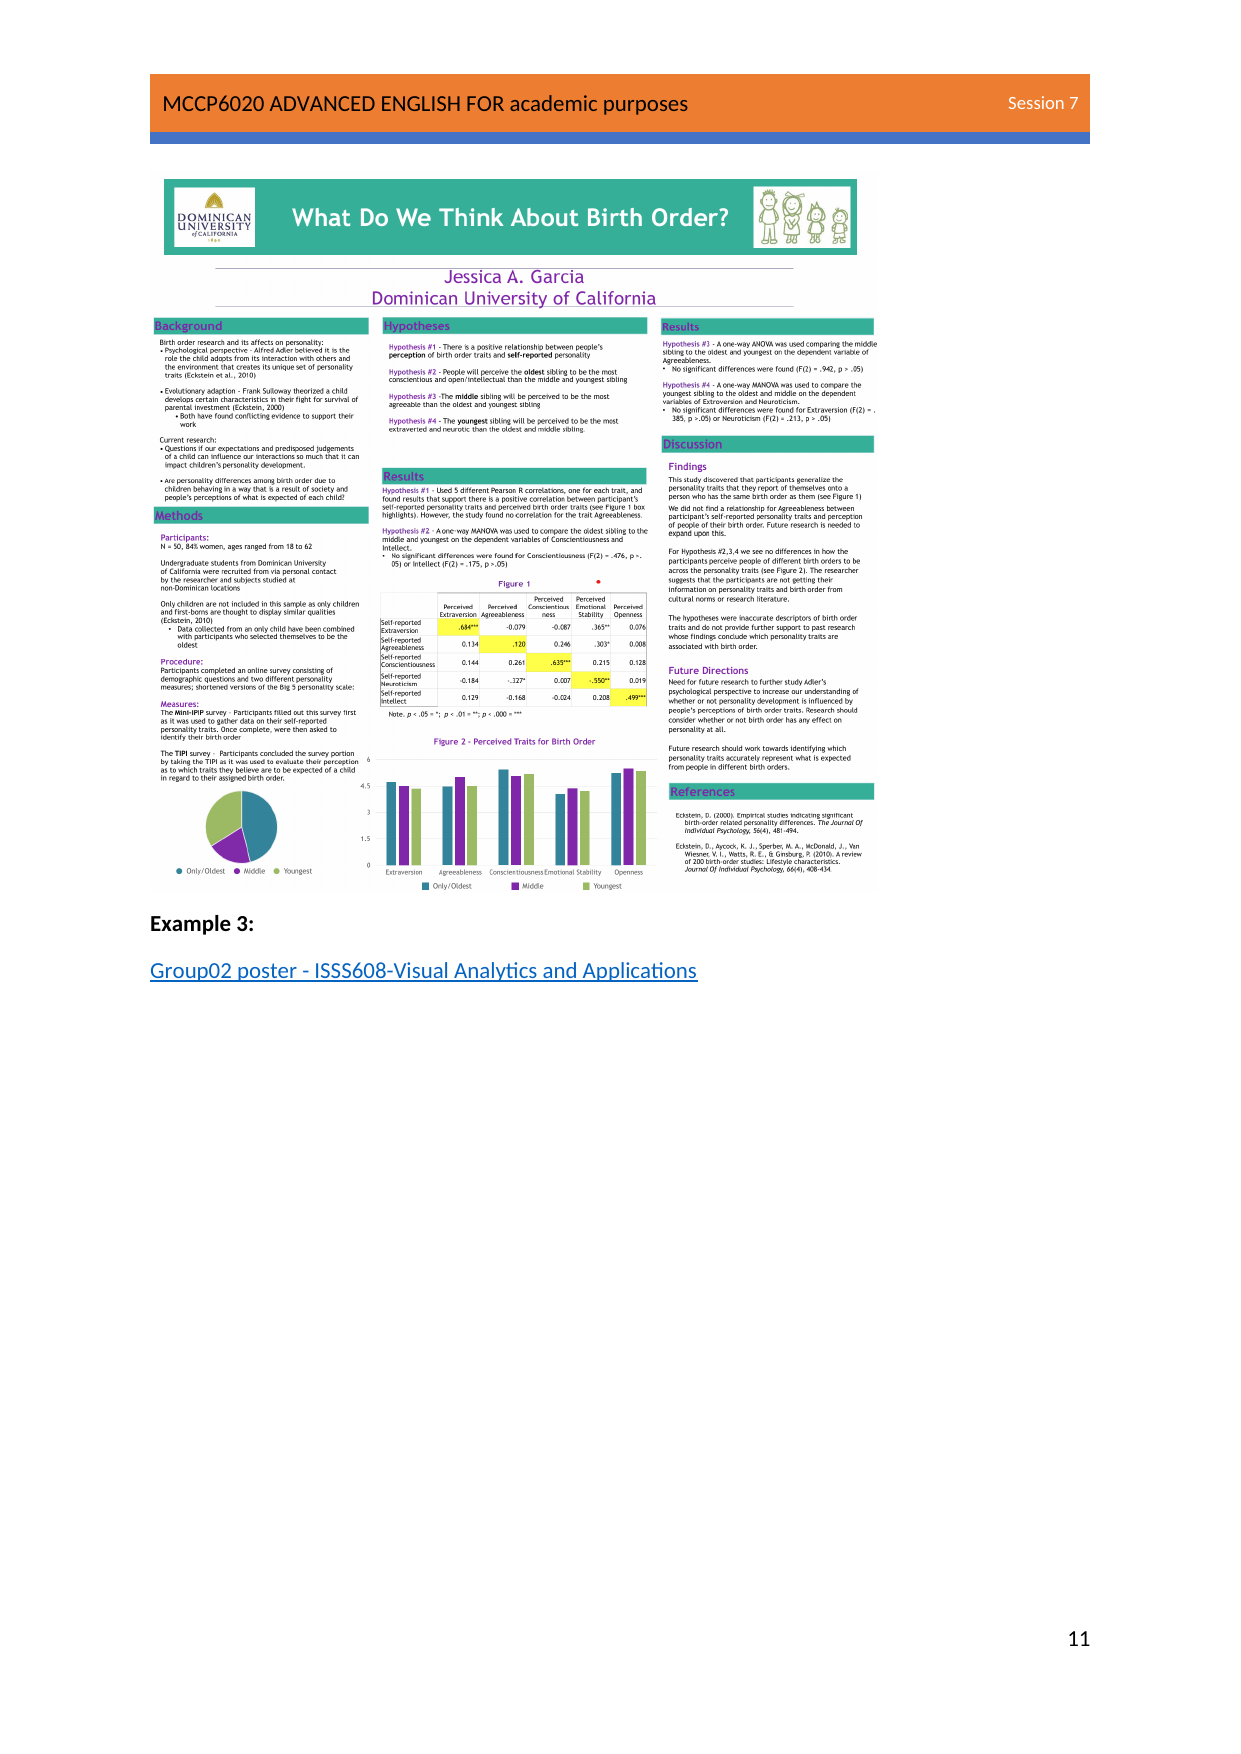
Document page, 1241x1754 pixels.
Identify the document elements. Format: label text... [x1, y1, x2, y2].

text Group02 poster - ISSS608-Visual Analytics and Applications [150, 956, 1090, 984]
text Example 3: [150, 909, 1090, 937]
picture [150, 171, 879, 891]
